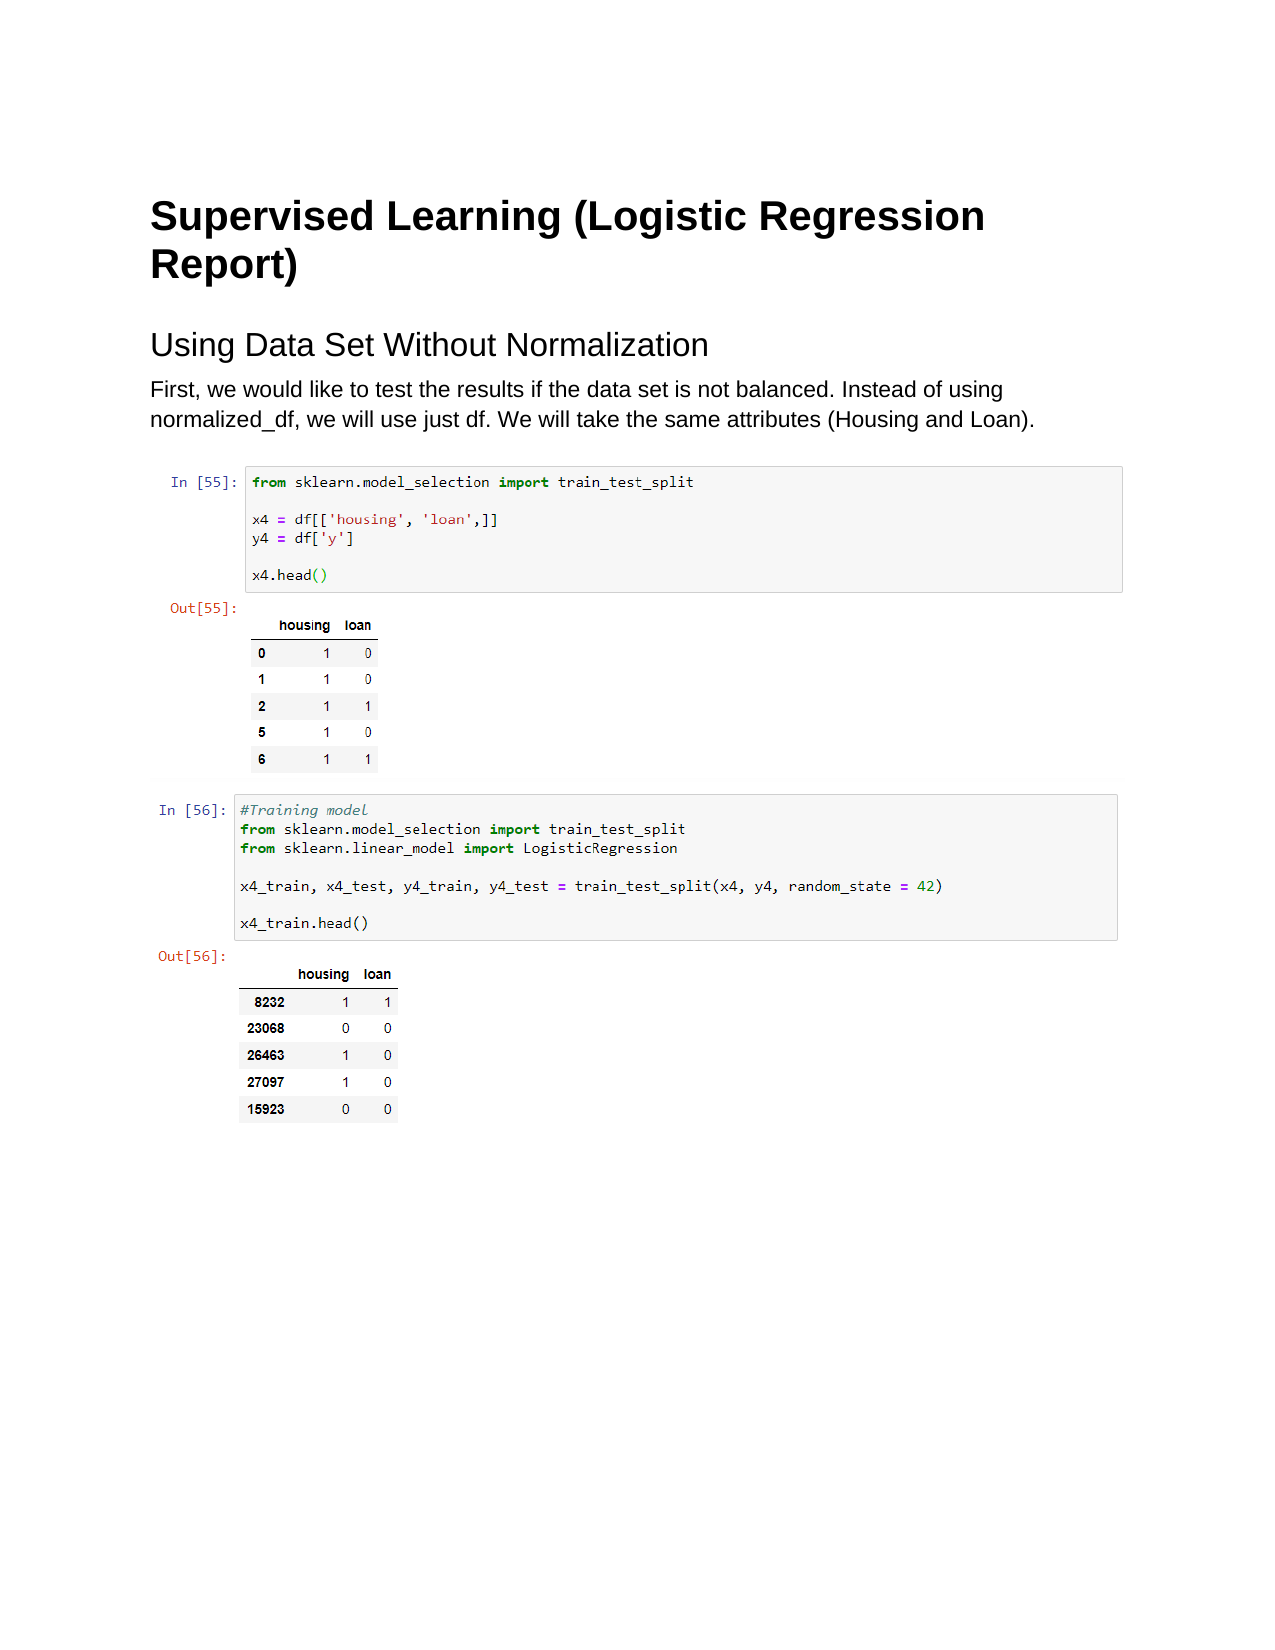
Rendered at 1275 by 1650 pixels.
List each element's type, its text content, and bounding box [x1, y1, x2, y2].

picture [150, 466, 1125, 775]
picture [150, 778, 1125, 1129]
text First, we would like to test the results if the data set is not balanced. Instead of using normalized_df, we will use just df. We will take the same attributes (Housing and Loan). [150, 376, 1125, 432]
subtitle Supervised Learning (Logistic Regression Report) [150, 192, 1125, 287]
subtitle Using Data Set Without Normalization [150, 325, 1125, 363]
